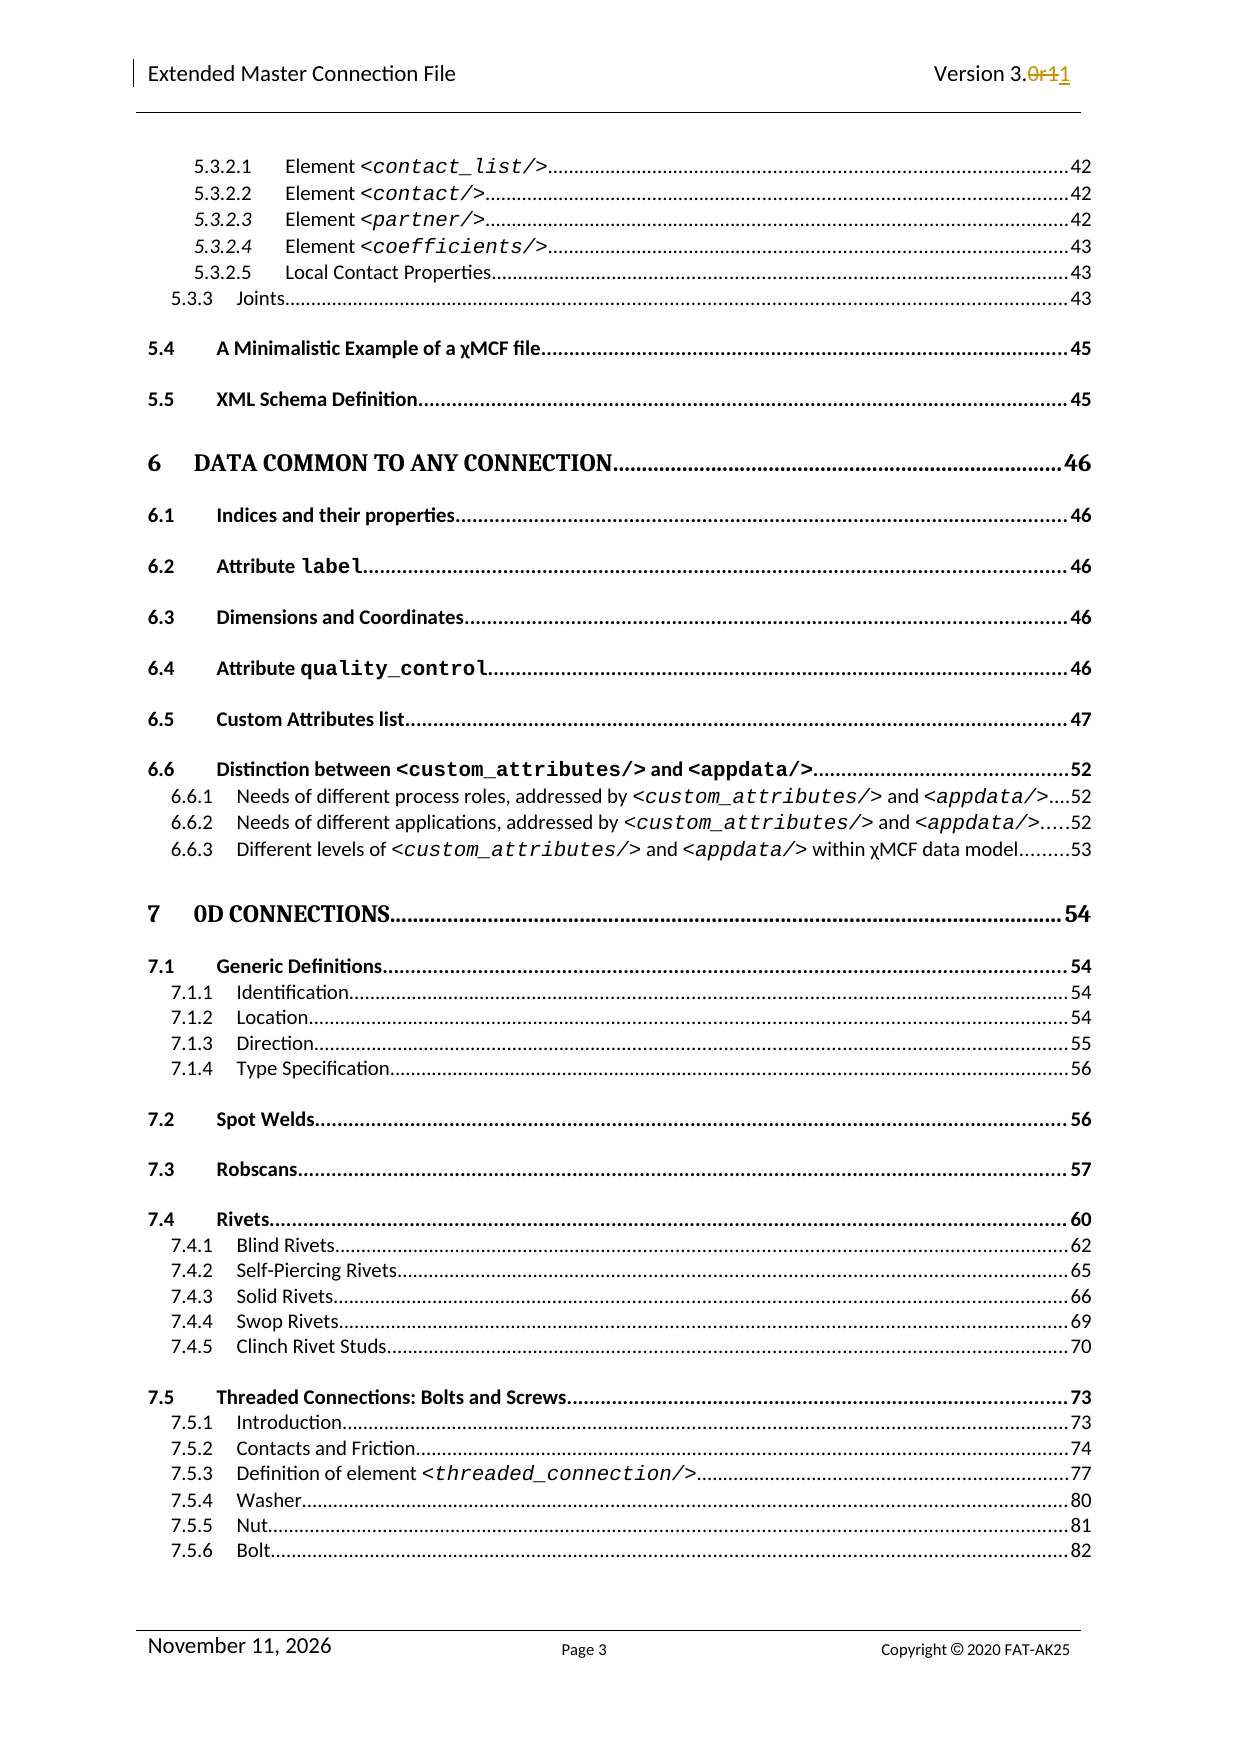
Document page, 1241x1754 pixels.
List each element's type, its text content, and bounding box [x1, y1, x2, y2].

text 6.5 Custom Attributes list 47 [148, 706, 1092, 732]
text 5.5 XML Schema Definition 45 [148, 386, 1092, 411]
text 7.5.5 Nut 81 [171, 1512, 1092, 1538]
text 6.6 Distinction between <custom_attributes/> and <appdata/> 52 [148, 757, 1092, 783]
text 7.4.3 Solid Rivets 66 [171, 1283, 1092, 1308]
text 7.4 Rivets 60 [148, 1207, 1092, 1232]
text 5.3.2.1 Element <contact_list/> 42 [193, 154, 1092, 180]
text 7.5.6 Bolt 82 [171, 1538, 1092, 1563]
text 6.6.3 Different levels of <custom_attributes/> and <appdata/> within χMCF data model 53 [171, 836, 1092, 862]
text 7.4.1 Blind Rivets 62 [171, 1232, 1092, 1257]
text 5.3.3 Joints 43 [171, 285, 1092, 310]
text 7.1.2 Location 54 [171, 1004, 1092, 1030]
text 6.6.1 Needs of different process roles, addressed by <custom_attributes/> and <appdata/> 52 [171, 783, 1092, 809]
text 7.1.3 Direction 55 [171, 1030, 1092, 1055]
text 6.1 Indices and their properties 46 [148, 502, 1092, 528]
text 6.4 Attribute quality_control 46 [148, 655, 1092, 681]
text 7.2 Spot Welds 56 [148, 1106, 1092, 1131]
text 7.5.1 Introduction 73 [171, 1409, 1092, 1435]
text 5.3.2.3 Element <partner/> 42 [193, 207, 1092, 233]
text 7.5.2 Contacts and Friction 74 [171, 1435, 1092, 1460]
text 7.4.5 Clinch Rivet Studs 70 [171, 1334, 1092, 1359]
text 7 0D connections 54 [148, 900, 1092, 929]
text 7.4.2 Self-Piercing Rivets 65 [171, 1257, 1092, 1283]
text 7.5.4 Washer 80 [171, 1487, 1092, 1512]
text 7.5.3 Definition of element <threaded_connection/> 77 [171, 1460, 1092, 1487]
text 7.4.4 Swop Rivets 69 [171, 1308, 1092, 1334]
text 7.1.4 Type Specification 56 [171, 1055, 1092, 1081]
text 5.3.2.2 Element <contact/> 42 [193, 180, 1092, 207]
text 6.3 Dimensions and Coordinates 46 [148, 604, 1092, 630]
text 7.1 Generic Definitions 54 [148, 954, 1092, 979]
text 6 Data Common to any Connection 46 [148, 449, 1092, 477]
text 5.3.2.5 Local Contact Properties 43 [193, 259, 1092, 285]
text 7.5 Threaded Connections: Bolts and Screws 73 [148, 1384, 1092, 1409]
text 5.3.2.4 Element <coefficients/> 43 [193, 233, 1092, 259]
text 6.2 Attribute label 46 [148, 553, 1092, 579]
text 5.4 A Minimalistic Example of a χMCF file 45 [148, 335, 1092, 361]
text 6.6.2 Needs of different applications, addressed by <custom_attributes/> and <appdata/> 52 [171, 809, 1092, 836]
text 7.1.1 Identification 54 [171, 979, 1092, 1004]
text 7.3 Robscans 57 [148, 1156, 1092, 1182]
